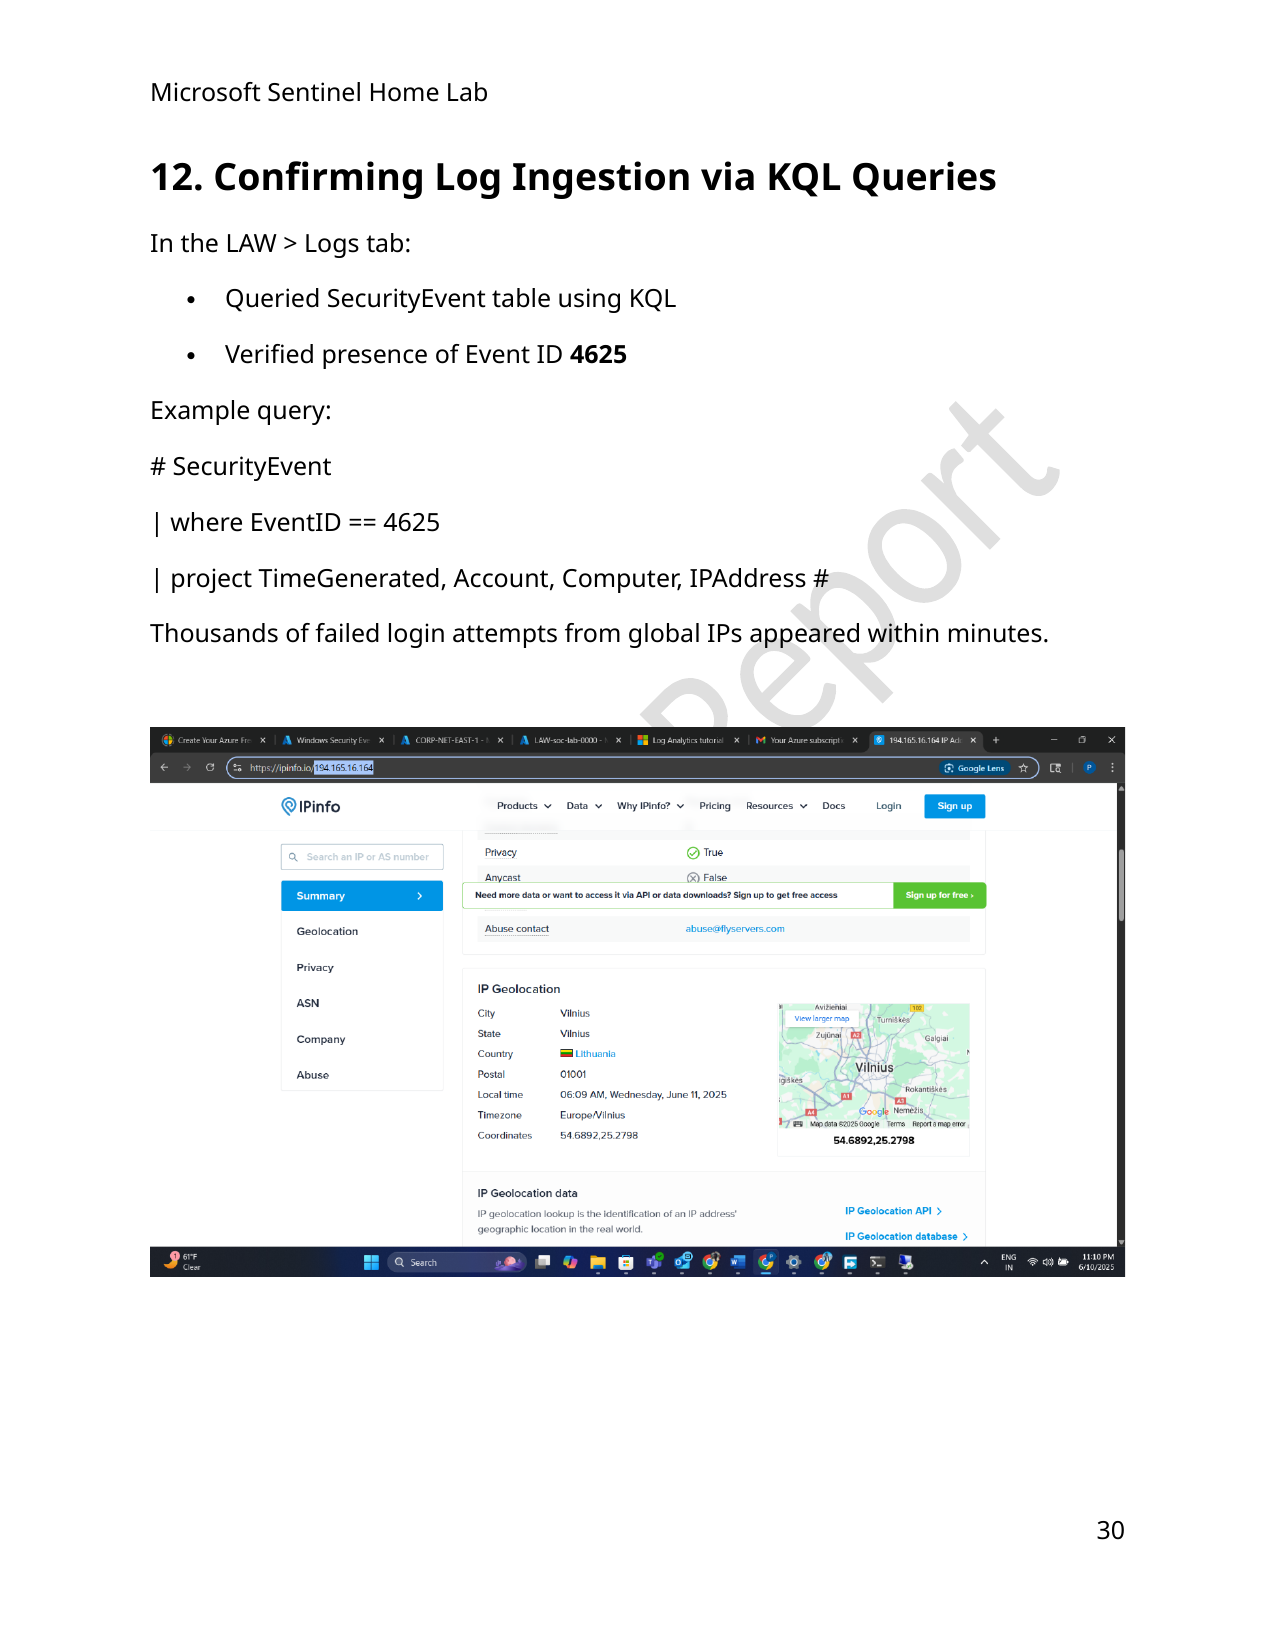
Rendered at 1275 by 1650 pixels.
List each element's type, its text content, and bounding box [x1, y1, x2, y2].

picture [150, 727, 1125, 1277]
text # SecurityEvent [150, 449, 1125, 483]
text 12. Confirming Log Ingestion via KQL Queries [150, 150, 1125, 201]
text | where EventID == 4625 [150, 504, 1125, 538]
list Queried SecurityEvent table using KQL [187, 281, 1125, 315]
list Verified presence of Event ID 4625 [187, 337, 1125, 371]
text | project TimeGenerated, Account, Computer, IPAddress # [150, 560, 1125, 594]
text Thousands of failed login attempts from global IPs appeared within minutes. [150, 616, 1125, 650]
text Example query: [150, 393, 1125, 427]
text In the LAW > Logs tab: [150, 225, 1125, 259]
